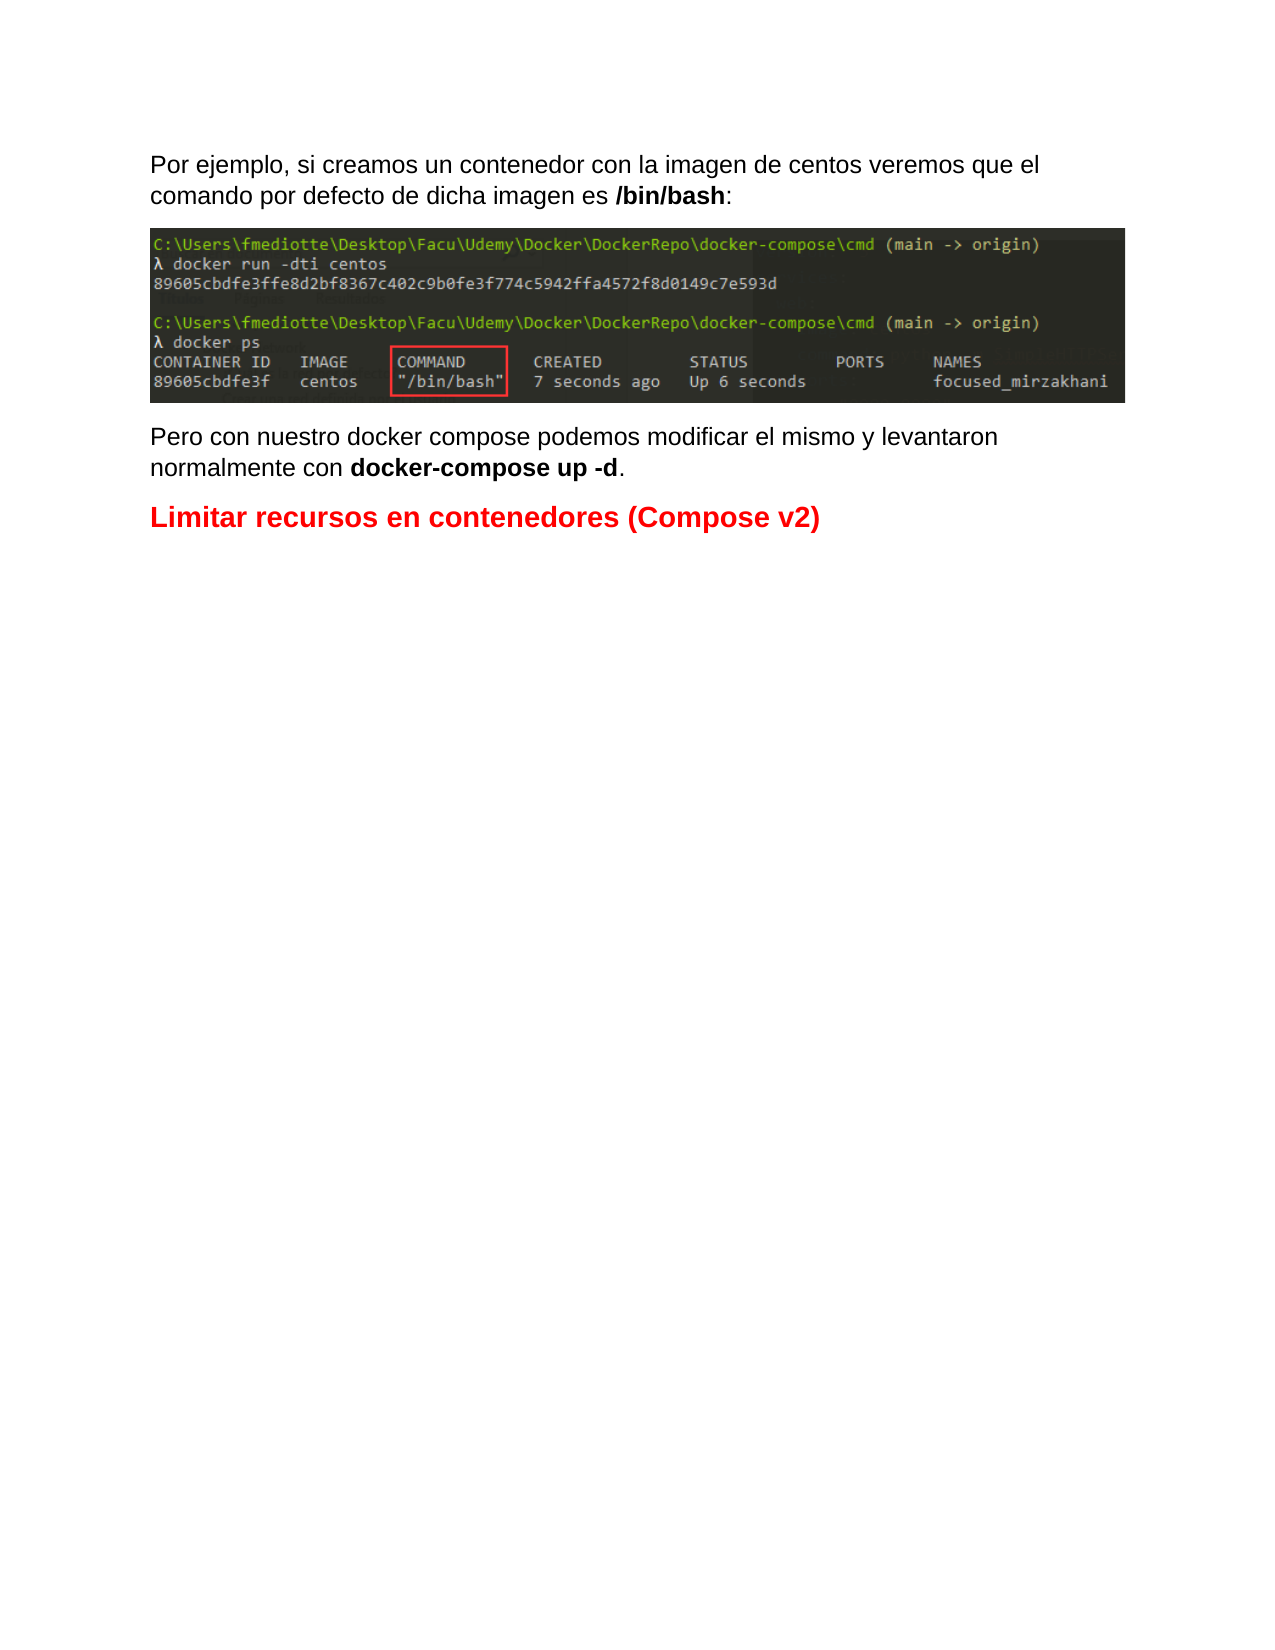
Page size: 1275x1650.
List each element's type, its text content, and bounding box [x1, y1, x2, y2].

picture [150, 228, 1125, 403]
subtitle Limitar recursos en contenedores (Compose v2) [150, 500, 1125, 534]
text Por ejemplo, si creamos un contenedor con la imagen de centos veremos que el comando por defecto de dicha imagen es /bin/bash: [150, 150, 1125, 210]
text Pero con nuestro docker compose podemos modificar el mismo y levantaron normalmente con docker-compose up -d. [150, 422, 1125, 481]
